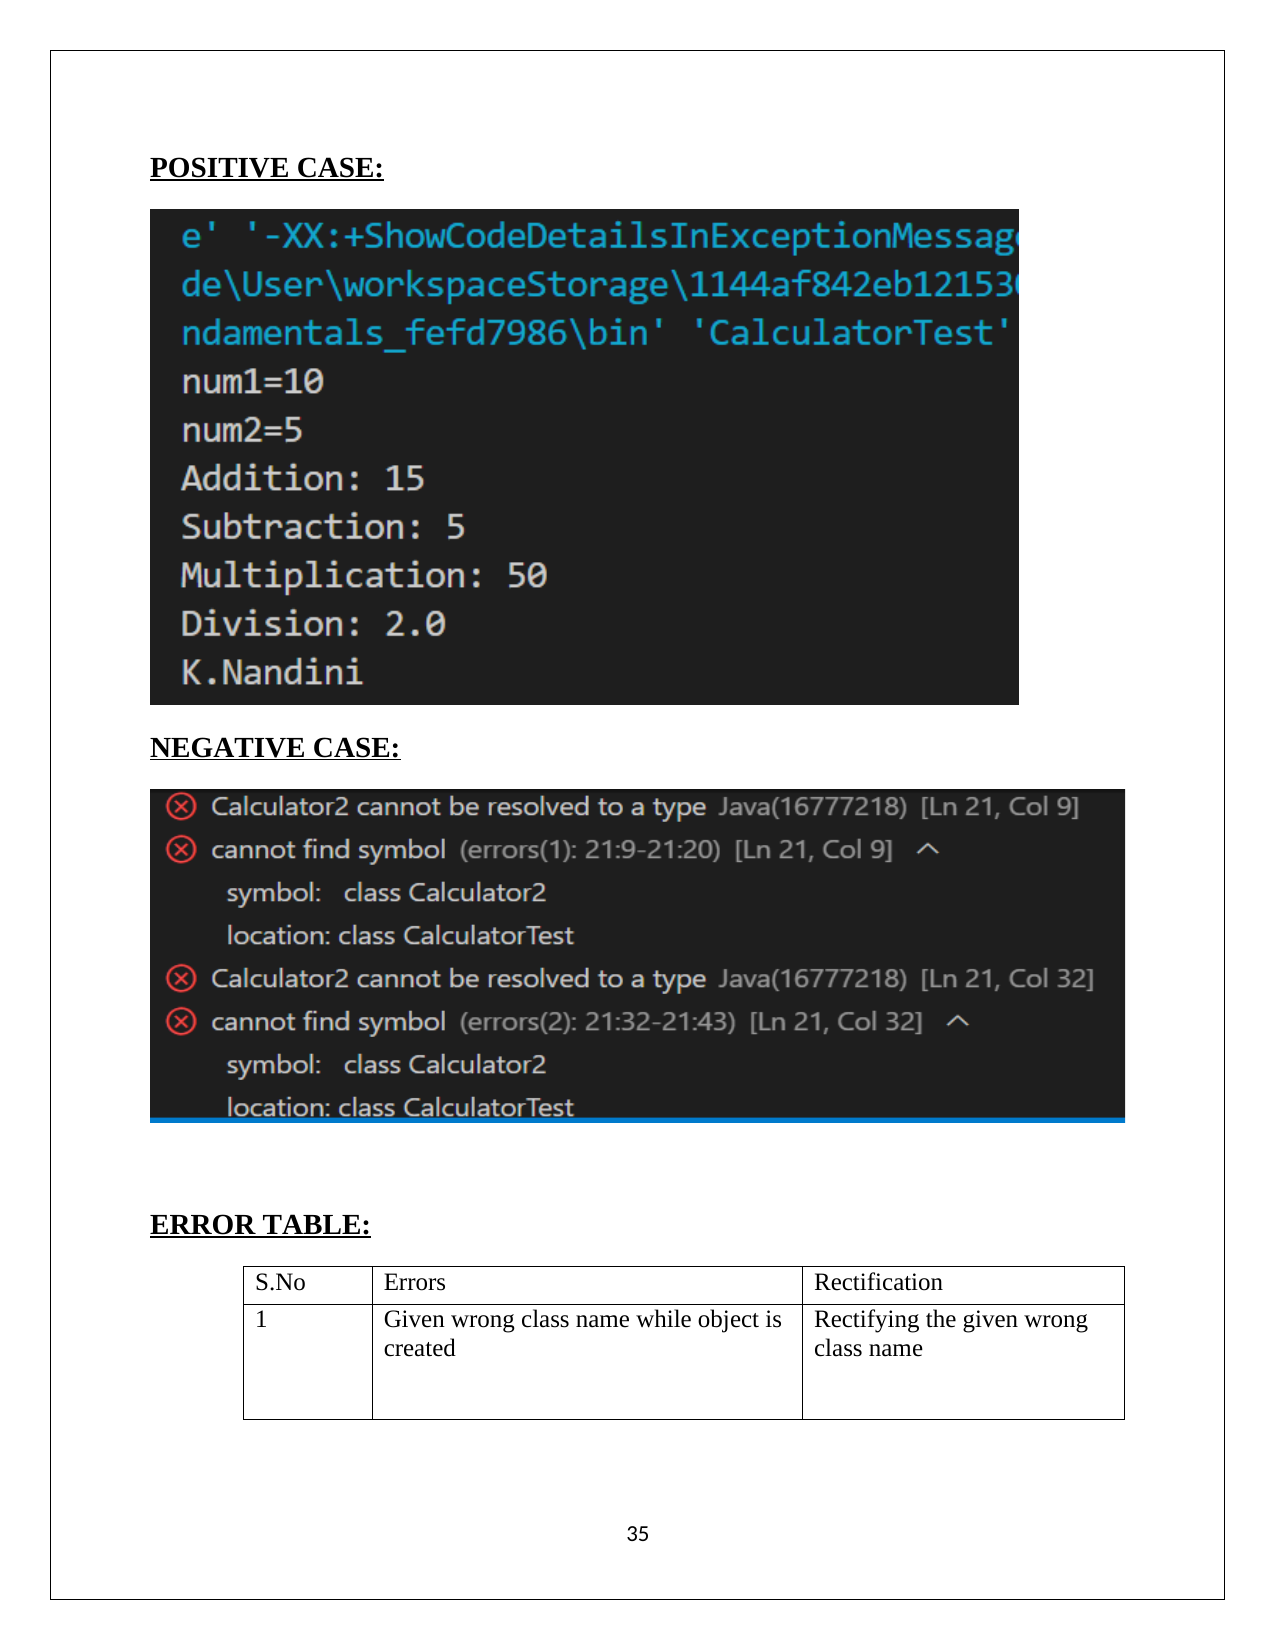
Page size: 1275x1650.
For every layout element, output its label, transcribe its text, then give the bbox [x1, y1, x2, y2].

picture [150, 789, 1125, 1123]
text NEGATIVE CASE: [150, 730, 1125, 763]
text ERROR TABLE: [150, 1207, 1125, 1240]
table_header Errors [373, 1267, 802, 1303]
picture [150, 209, 1019, 705]
table_cell Given wrong class name while object is created [373, 1305, 802, 1419]
table_cell Rectifying the given wrong class name [803, 1305, 1124, 1419]
table_header S.No [244, 1267, 372, 1303]
text POSITIVE CASE: [150, 150, 1125, 183]
table_header Rectification [803, 1267, 1124, 1303]
table_cell 1 [244, 1305, 372, 1419]
